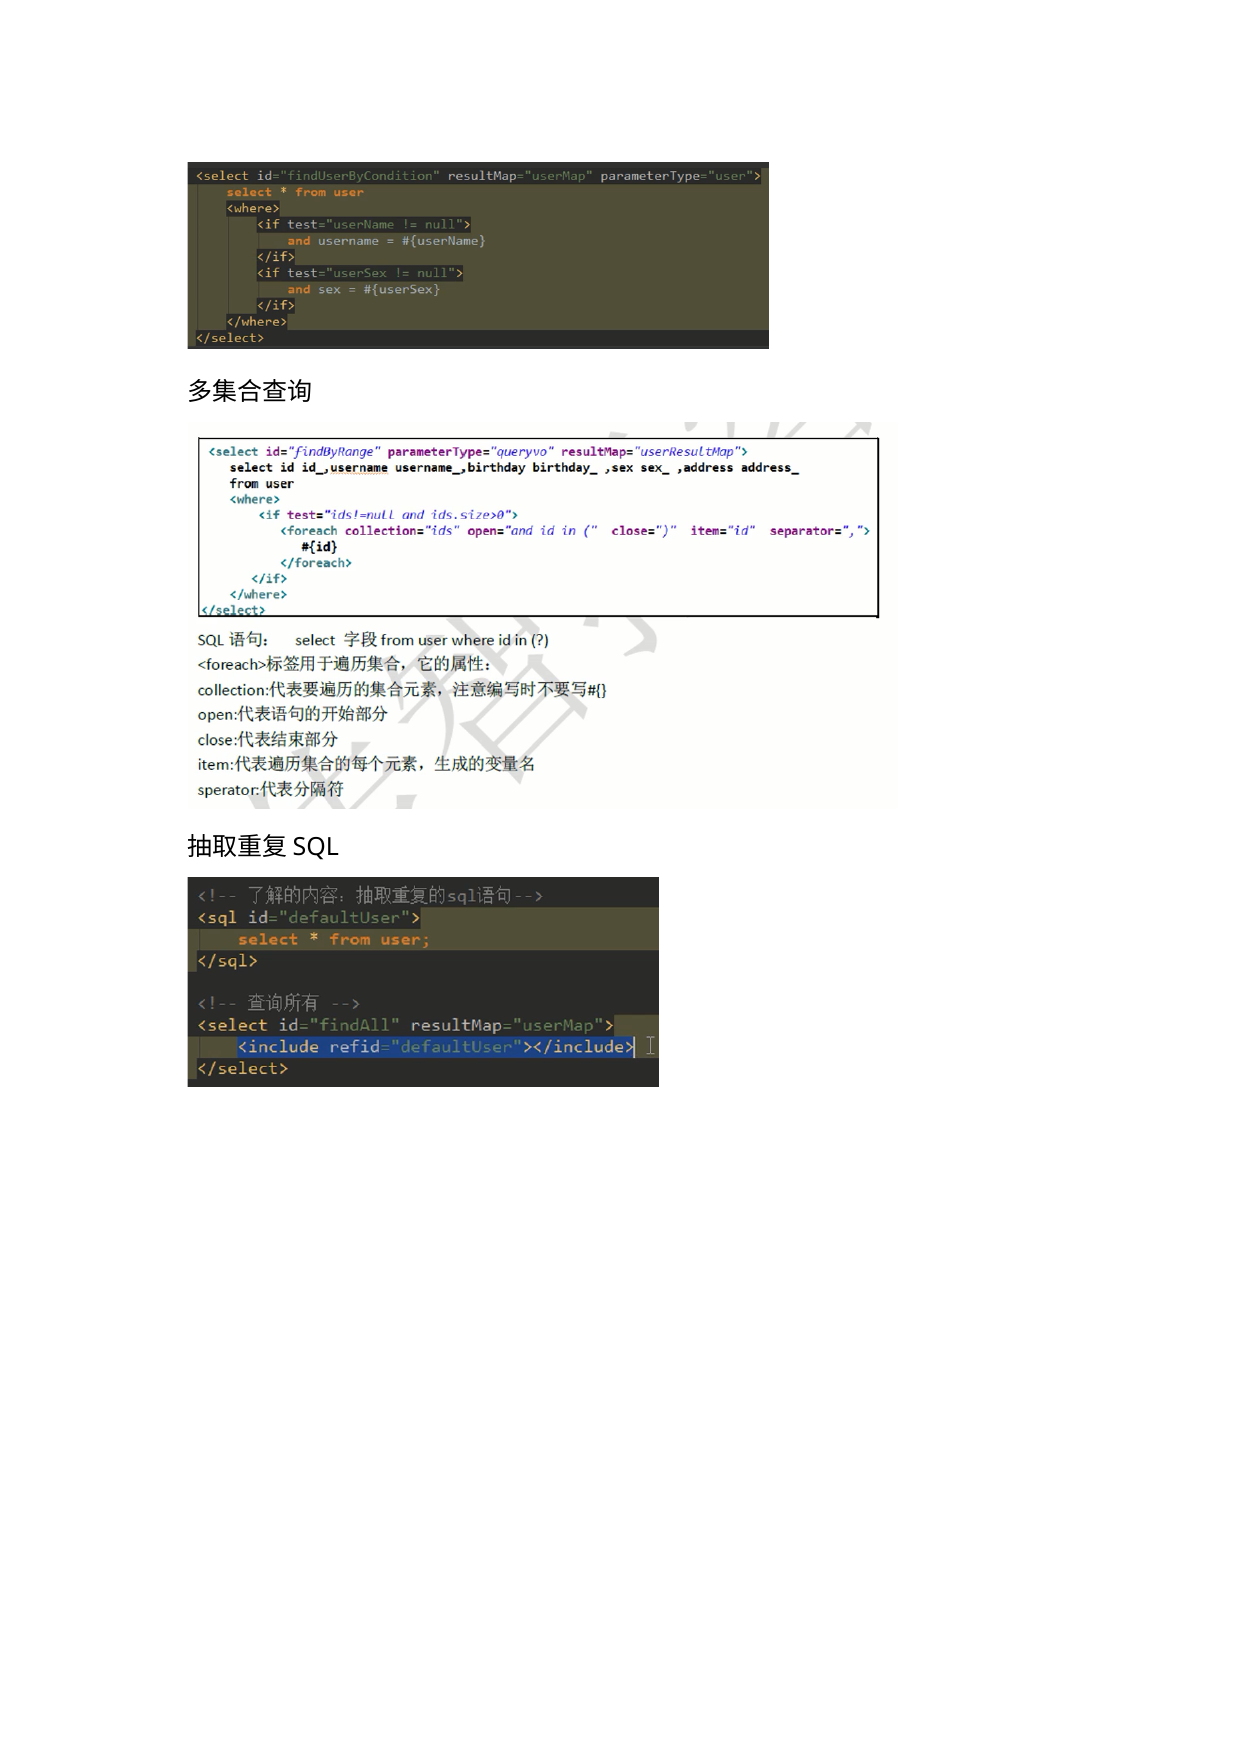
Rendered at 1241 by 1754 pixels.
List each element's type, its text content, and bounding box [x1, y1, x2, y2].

text 抽取重复SQL [187, 812, 1053, 877]
text 多集合查询 [187, 357, 1053, 422]
picture [187, 877, 659, 1087]
picture [187, 422, 898, 809]
picture [187, 162, 769, 349]
